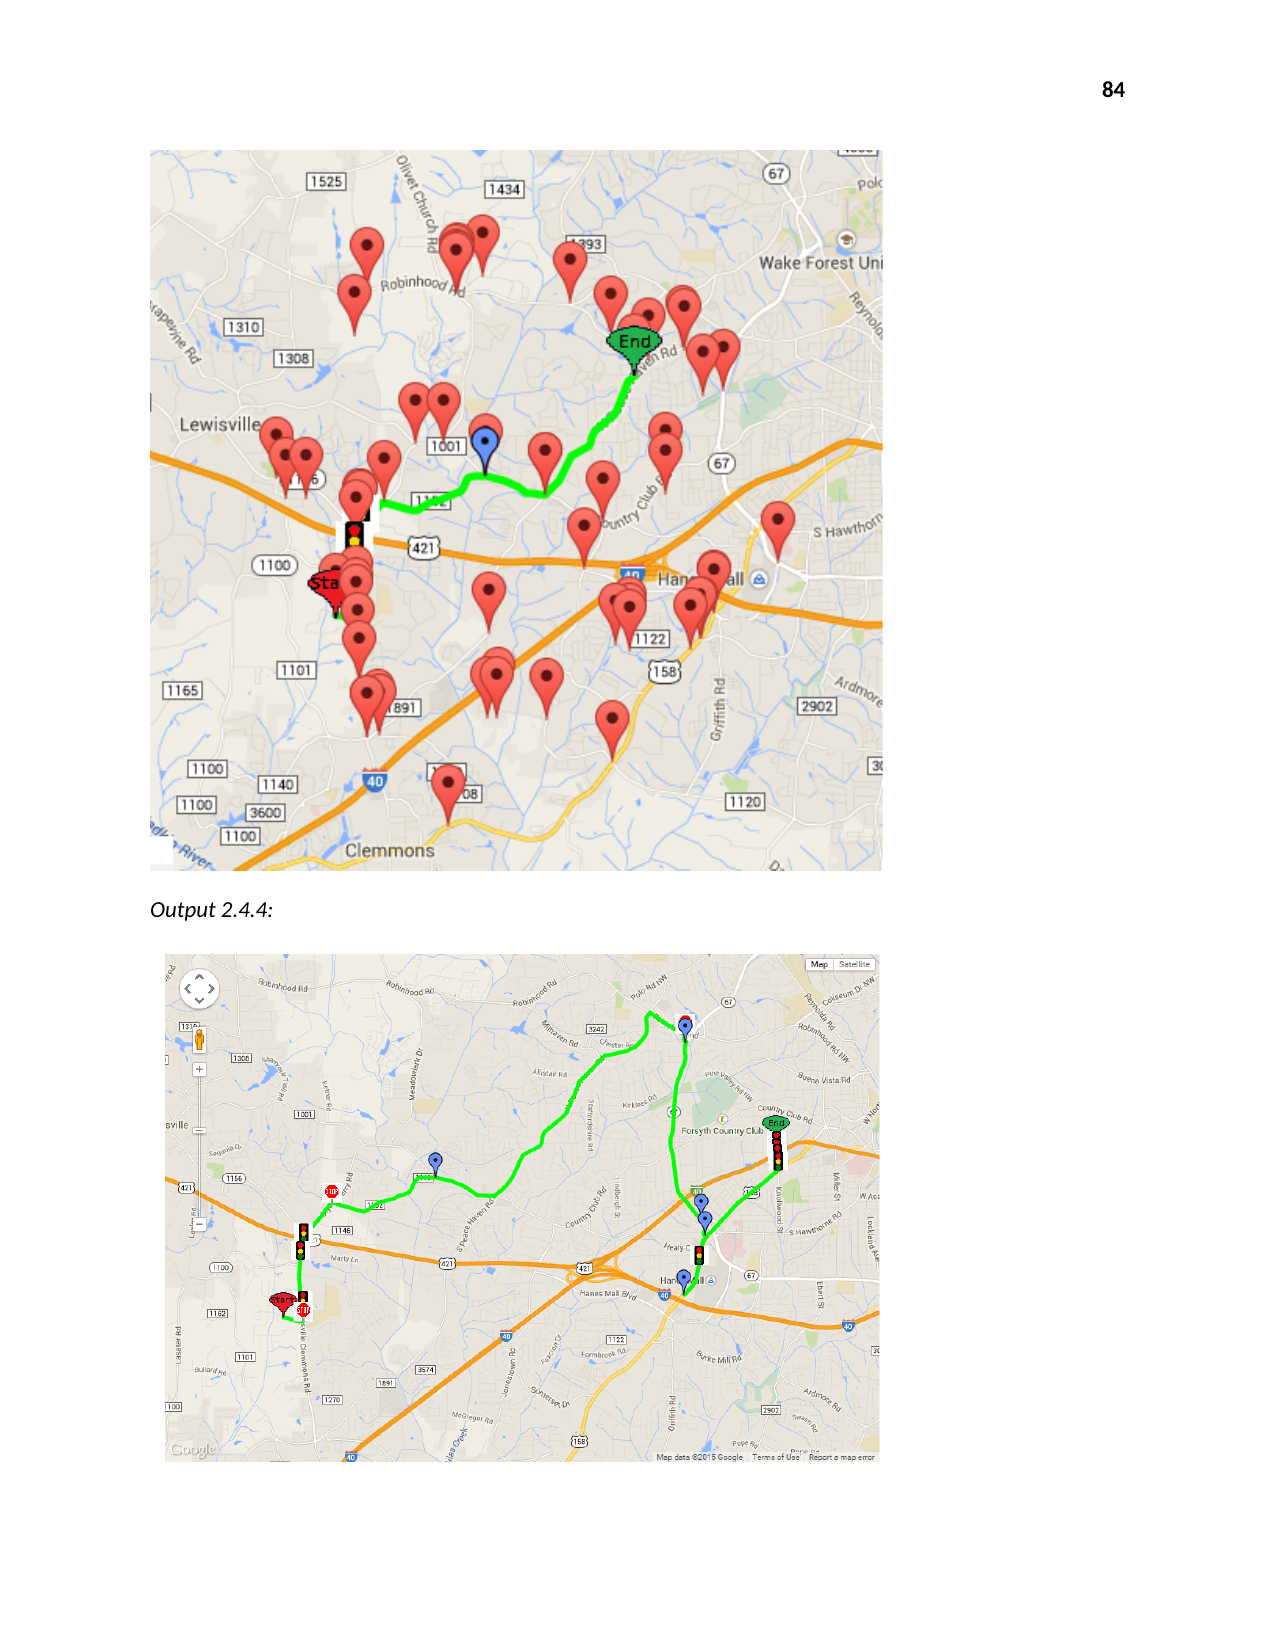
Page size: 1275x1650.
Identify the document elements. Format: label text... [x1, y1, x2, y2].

text Output 2.4.4: [150, 895, 1125, 923]
picture [150, 150, 883, 871]
picture [150, 948, 883, 1469]
